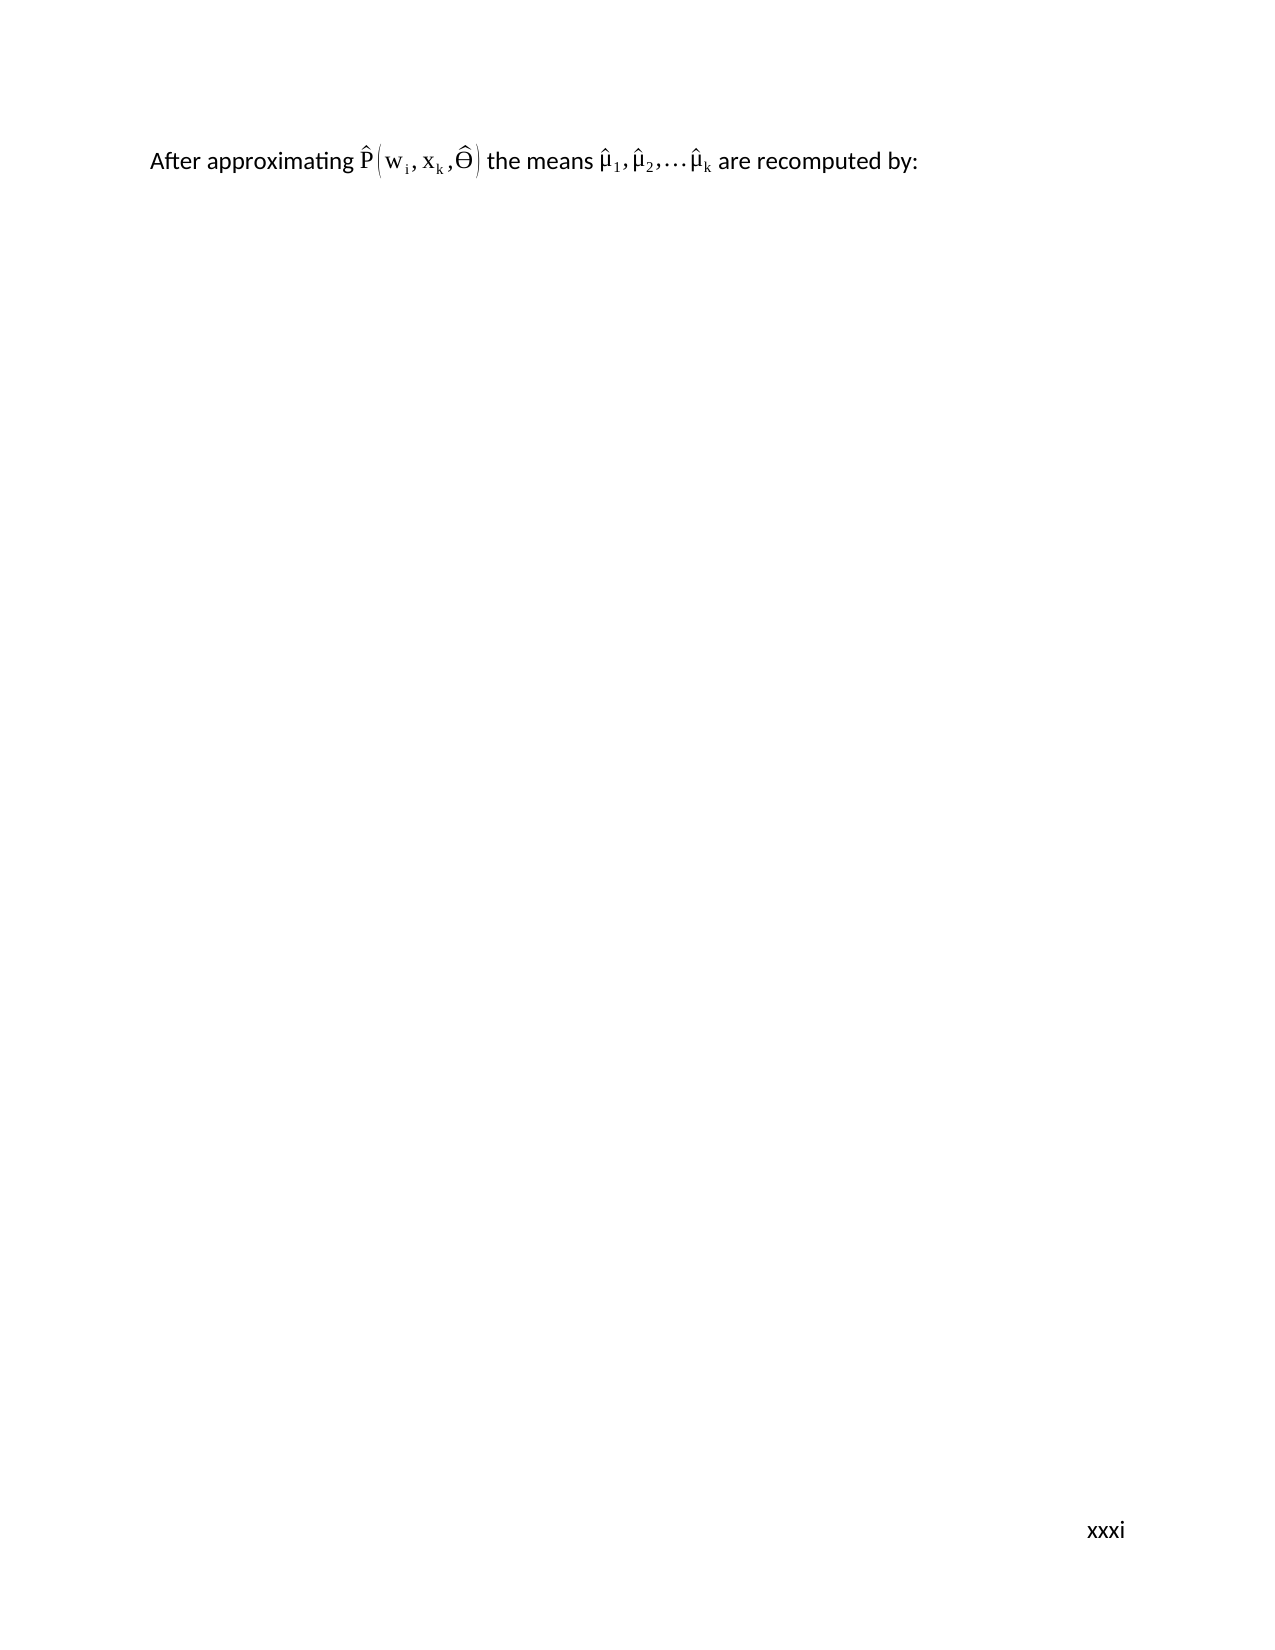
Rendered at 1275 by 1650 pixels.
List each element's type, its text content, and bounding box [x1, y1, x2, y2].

text After approximating the means are recomputed by: [150, 142, 1125, 179]
